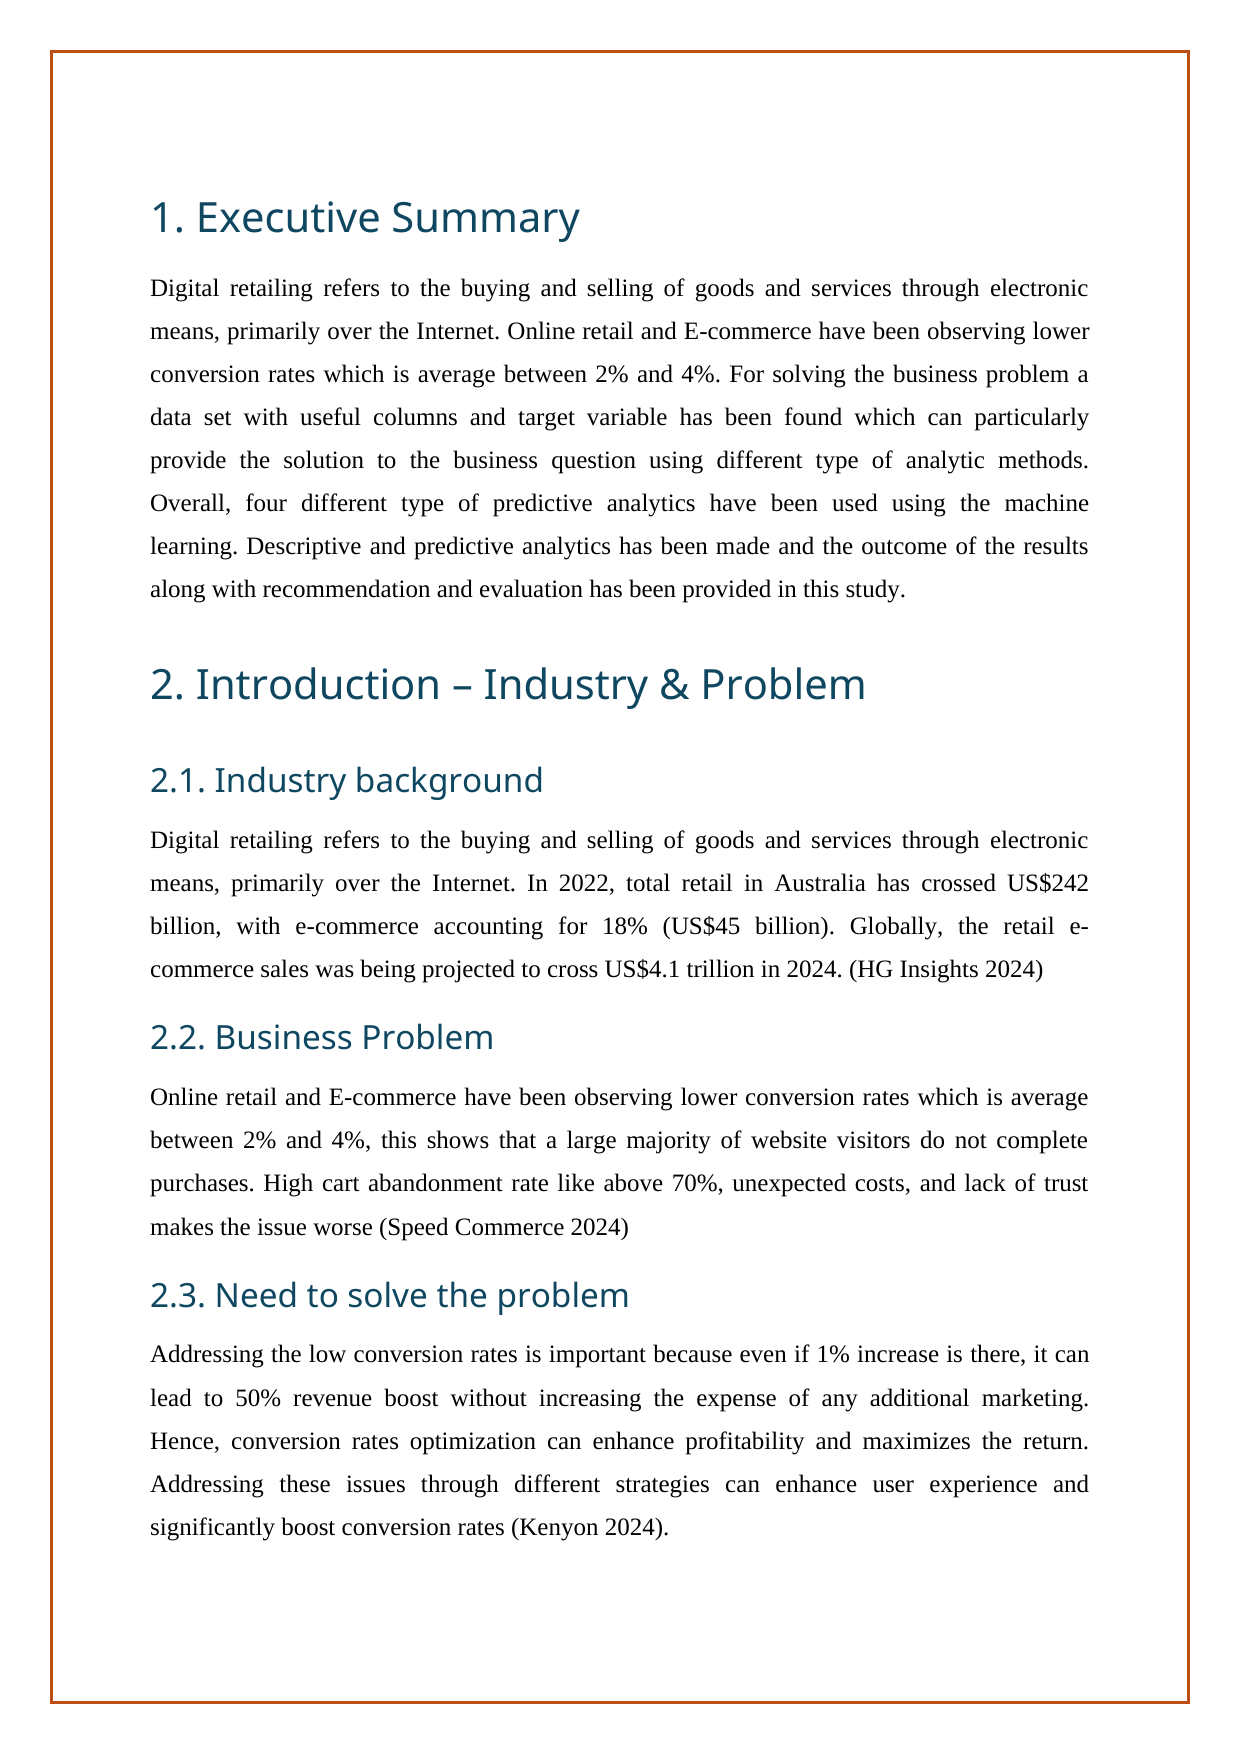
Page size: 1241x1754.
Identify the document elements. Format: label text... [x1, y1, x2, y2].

text Addressing the low conversion rates is important because even if 1% increase is there, it can lead to 50% revenue boost without increasing the expense of any additional marketing. Hence, conversion rates optimization can enhance profitability and maximizes the return. Addressing these issues through different strategies can enhance user experience and significantly boost conversion rates (Kenyon 2024). [150, 1339, 1090, 1541]
text Digital retailing refers to the buying and selling of goods and services through electronic means, primarily over the Internet. Online retail and E-commerce have been observing lower conversion rates which is average between 2% and 4%. For solving the business problem a data set with useful columns and target variable has been found which can particularly provide the solution to the business question using different type of analytic methods. Overall, four different type of predictive analytics have been used using the machine learning. Descriptive and predictive analytics has been made and the outcome of the results along with recommendation and evaluation has been provided in this study. [150, 273, 1090, 603]
subtitle 2.3. Need to solve the problem [150, 1271, 1090, 1317]
subtitle 2.2. Business Problem [150, 1014, 1090, 1059]
text Online retail and E-commerce have been observing lower conversion rates which is average between 2% and 4%, this shows that a large majority of website visitors do not complete purchases. High cart abandonment rate like above 70%, unexpected costs, and lack of trust makes the issue worse (Speed Commerce 2024) [150, 1082, 1090, 1240]
subtitle 2. Introduction – Industry & Problem [150, 655, 1090, 712]
text Digital retailing refers to the buying and selling of goods and services through electronic means, primarily over the Internet. In 2022, total retail in Australia has crossed US$242 billion, with e-commerce accounting for 18% (US$45 billion). Globally, the retail e-commerce sales was being projected to cross US$4.1 trillion in 2024. (HG Insights 2024) [150, 825, 1090, 983]
subtitle 1. Executive Summary [150, 187, 1090, 244]
subtitle 2.1. Industry background [150, 757, 1090, 802]
